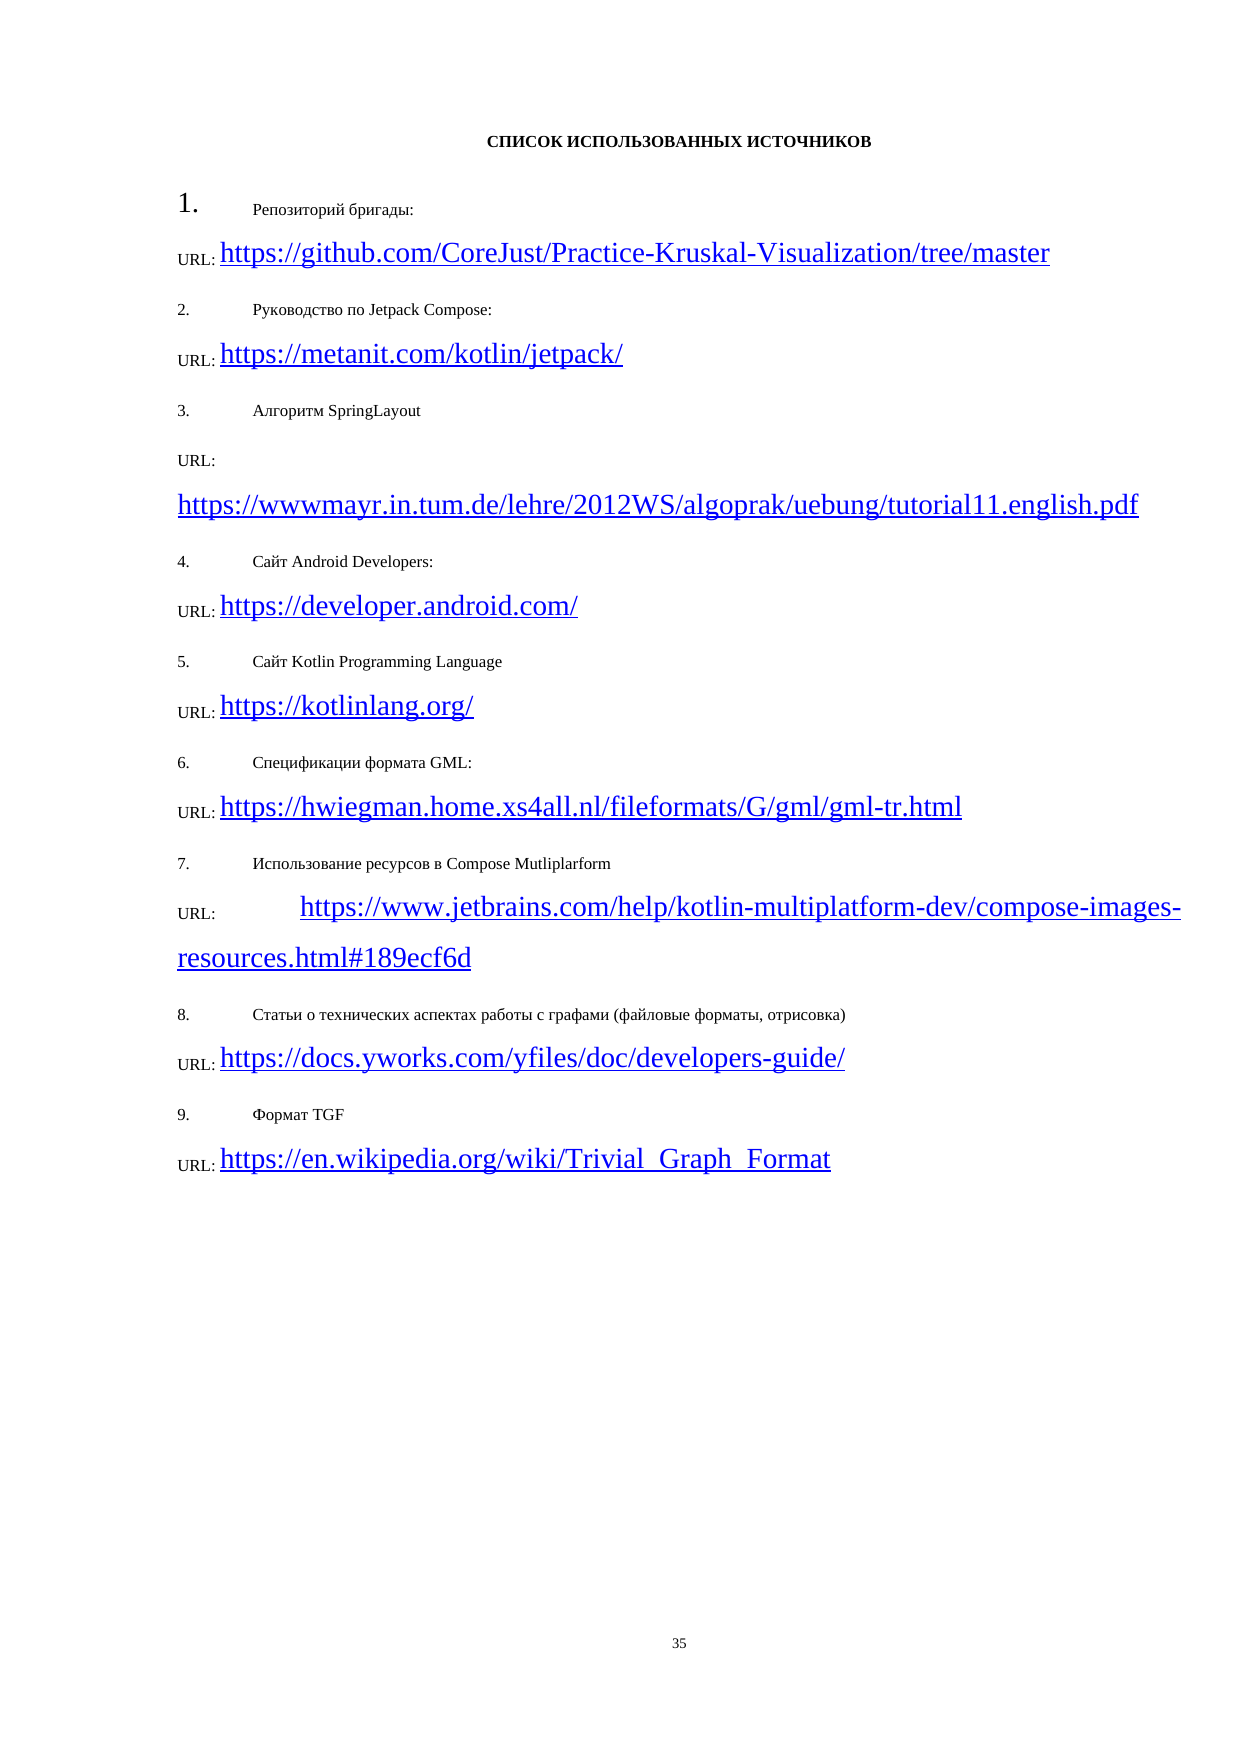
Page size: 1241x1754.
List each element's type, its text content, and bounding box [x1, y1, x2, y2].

text 2. Руководство по Jetpack Compose: [177, 286, 1181, 319]
text URL: https://kotlinlang.org/ [177, 688, 1181, 722]
list Репозиторий бригады: [177, 185, 1181, 219]
text URL: https://www.jetbrains.com/help/kotlin-multiplatform-dev/compose-images-resources.html#189ecf6d [177, 889, 1181, 973]
text СПИСОК ИСПОЛЬЗОВАННЫХ ИСТОЧНИКОВ [177, 118, 1181, 152]
text 9. Формат TGF [177, 1091, 1181, 1124]
text URL: https://github.com/CoreJust/Practice-Kruskal-Visualization/tree/master [177, 236, 1181, 269]
text 3. Алгоритм SpringLayout [177, 386, 1181, 420]
text URL: https://developer.android.com/ [177, 588, 1181, 621]
text URL: https://metanit.com/kotlin/jetpack/ [177, 336, 1181, 370]
text 8. Статьи о технических аспектах работы с графами (файловые форматы, отрисовка) [177, 990, 1181, 1024]
text 6. Спецификации формата GML: [177, 739, 1181, 772]
text 5. Сайт Kotlin Programming Language [177, 638, 1181, 672]
text 7. Использование ресурсов в Compose Mutliplarform [177, 839, 1181, 873]
text URL: https://en.wikipedia.org/wiki/Trivial_Graph_Format [177, 1141, 1181, 1175]
text URL: https://hwiegman.home.xs4all.nl/fileformats/G/gml/gml-tr.html [177, 789, 1181, 822]
text URL: https://docs.yworks.com/yfiles/doc/developers-guide/ [177, 1041, 1181, 1074]
text URL: https://wwwmayr.in.tum.de/lehre/2012WS/algoprak/uebung/tutorial11.english.pdf [177, 437, 1181, 521]
text 4. Сайт Android Developers: [177, 537, 1181, 571]
